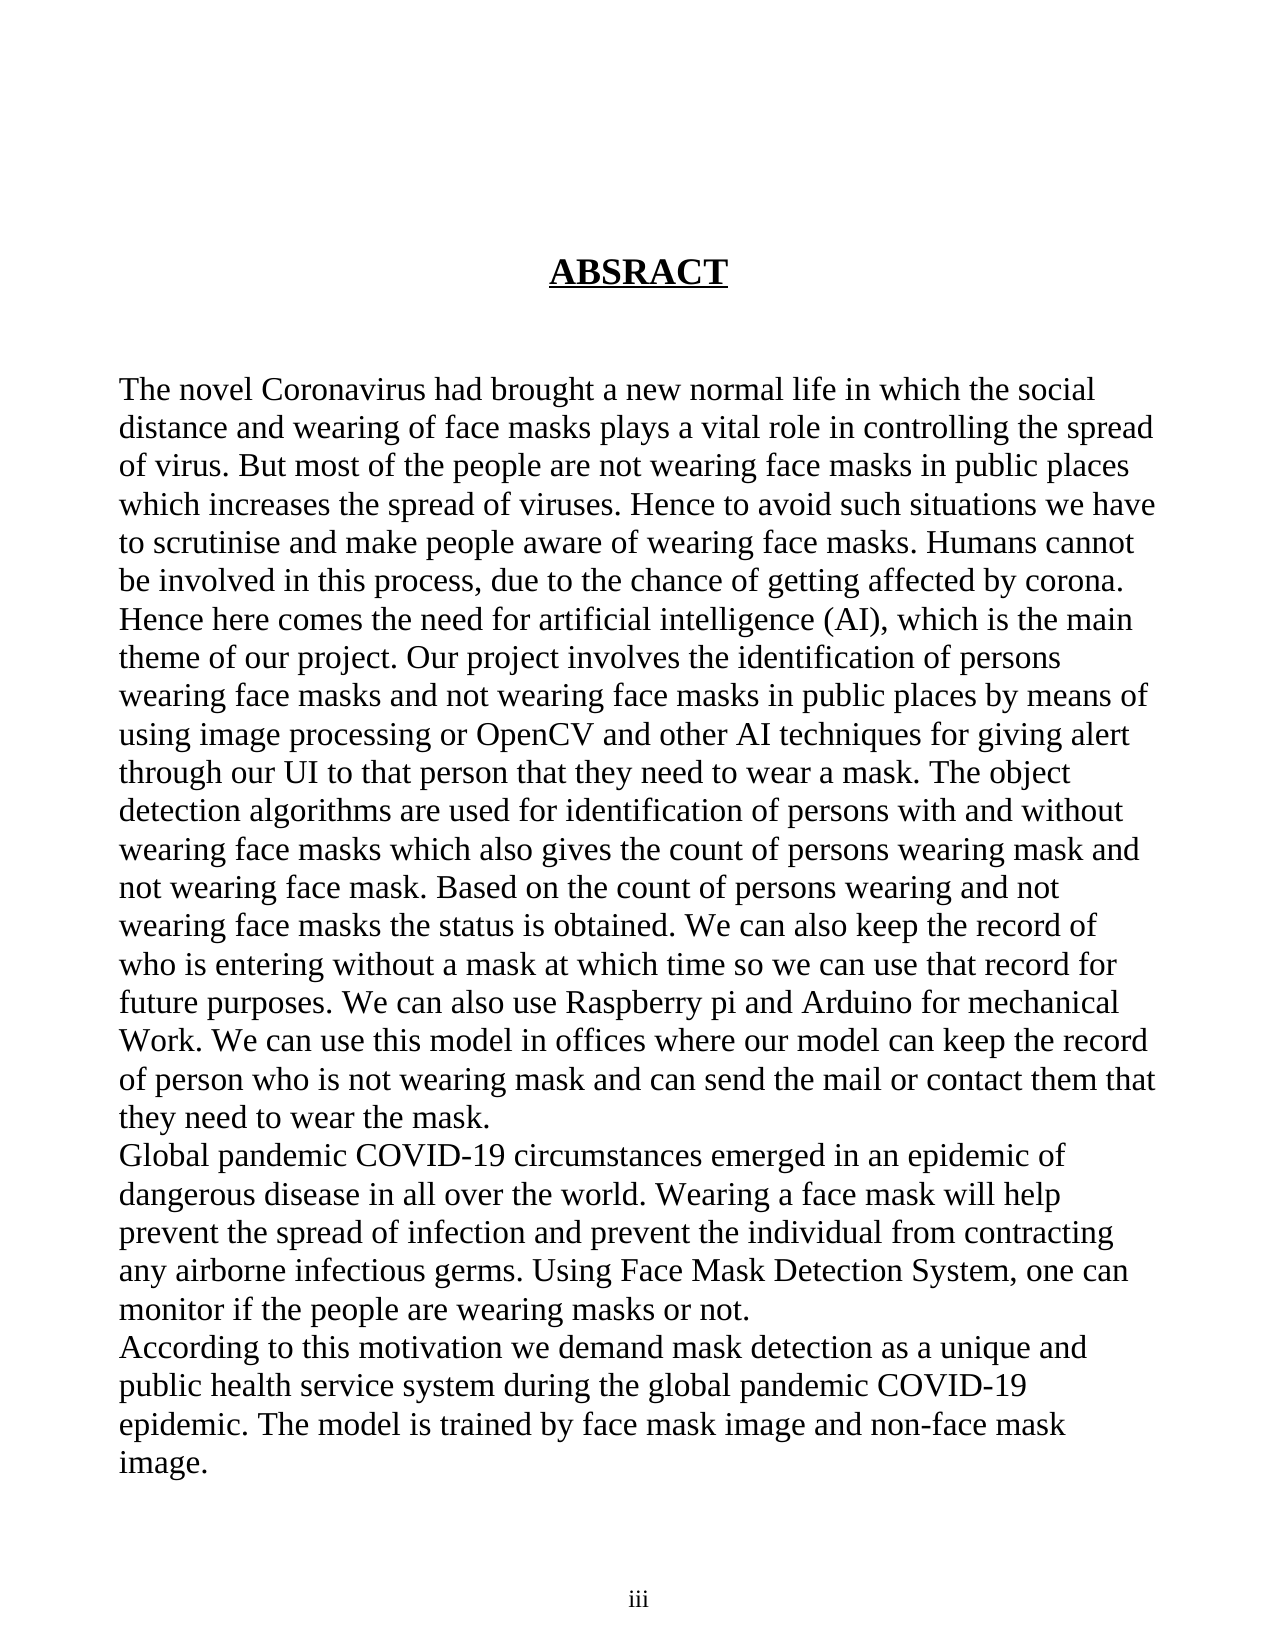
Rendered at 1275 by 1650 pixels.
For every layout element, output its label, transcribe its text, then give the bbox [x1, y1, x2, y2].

text The novel Coronavirus had brought a new normal life in which the social distance and wearing of face masks plays a vital role in controlling the spread of virus. But most of the people are not wearing face masks in public places which increases the spread of viruses. Hence to avoid such situations we have to scrutinise and make people aware of wearing face masks. Humans cannot be involved in this process, due to the chance of getting affected by corona. Hence here comes the need for artificial intelligence (AI), which is the main theme of our project. Our project involves the identification of persons wearing face masks and not wearing face masks in public places by means of using image processing or OpenCV and other AI techniques for giving alert through our UI to that person that they need to wear a mask. The object detection algorithms are used for identification of persons with and without wearing face masks which also gives the count of persons wearing mask and not wearing face mask. Based on the count of persons wearing and not wearing face masks the status is obtained. We can also keep the record of who is entering without a mask at which time so we can use that record for future purposes. We can also use Raspberry pi and Arduino for mechanical Work. We can use this model in offices where our model can keep the record of person who is not wearing mask and can send the mail or contact them that they need to wear the mask. [119, 369, 1158, 1136]
text Global pandemic COVID-19 circumstances emerged in an epidemic of dangerous disease in all over the world. Wearing a face mask will help prevent the spread of infection and prevent the individual from contracting any airborne infectious germs. Using Face Mask Detection System, one can monitor if the people are wearing masks or not. [119, 1136, 1158, 1327]
text ABSRACT [119, 249, 1158, 292]
text iii [119, 1584, 1158, 1612]
text According to this motivation we demand mask detection as a unique and public health service system during the global pandemic COVID-19 epidemic. The model is trained by face mask image and non-face mask image. [119, 1327, 1158, 1481]
